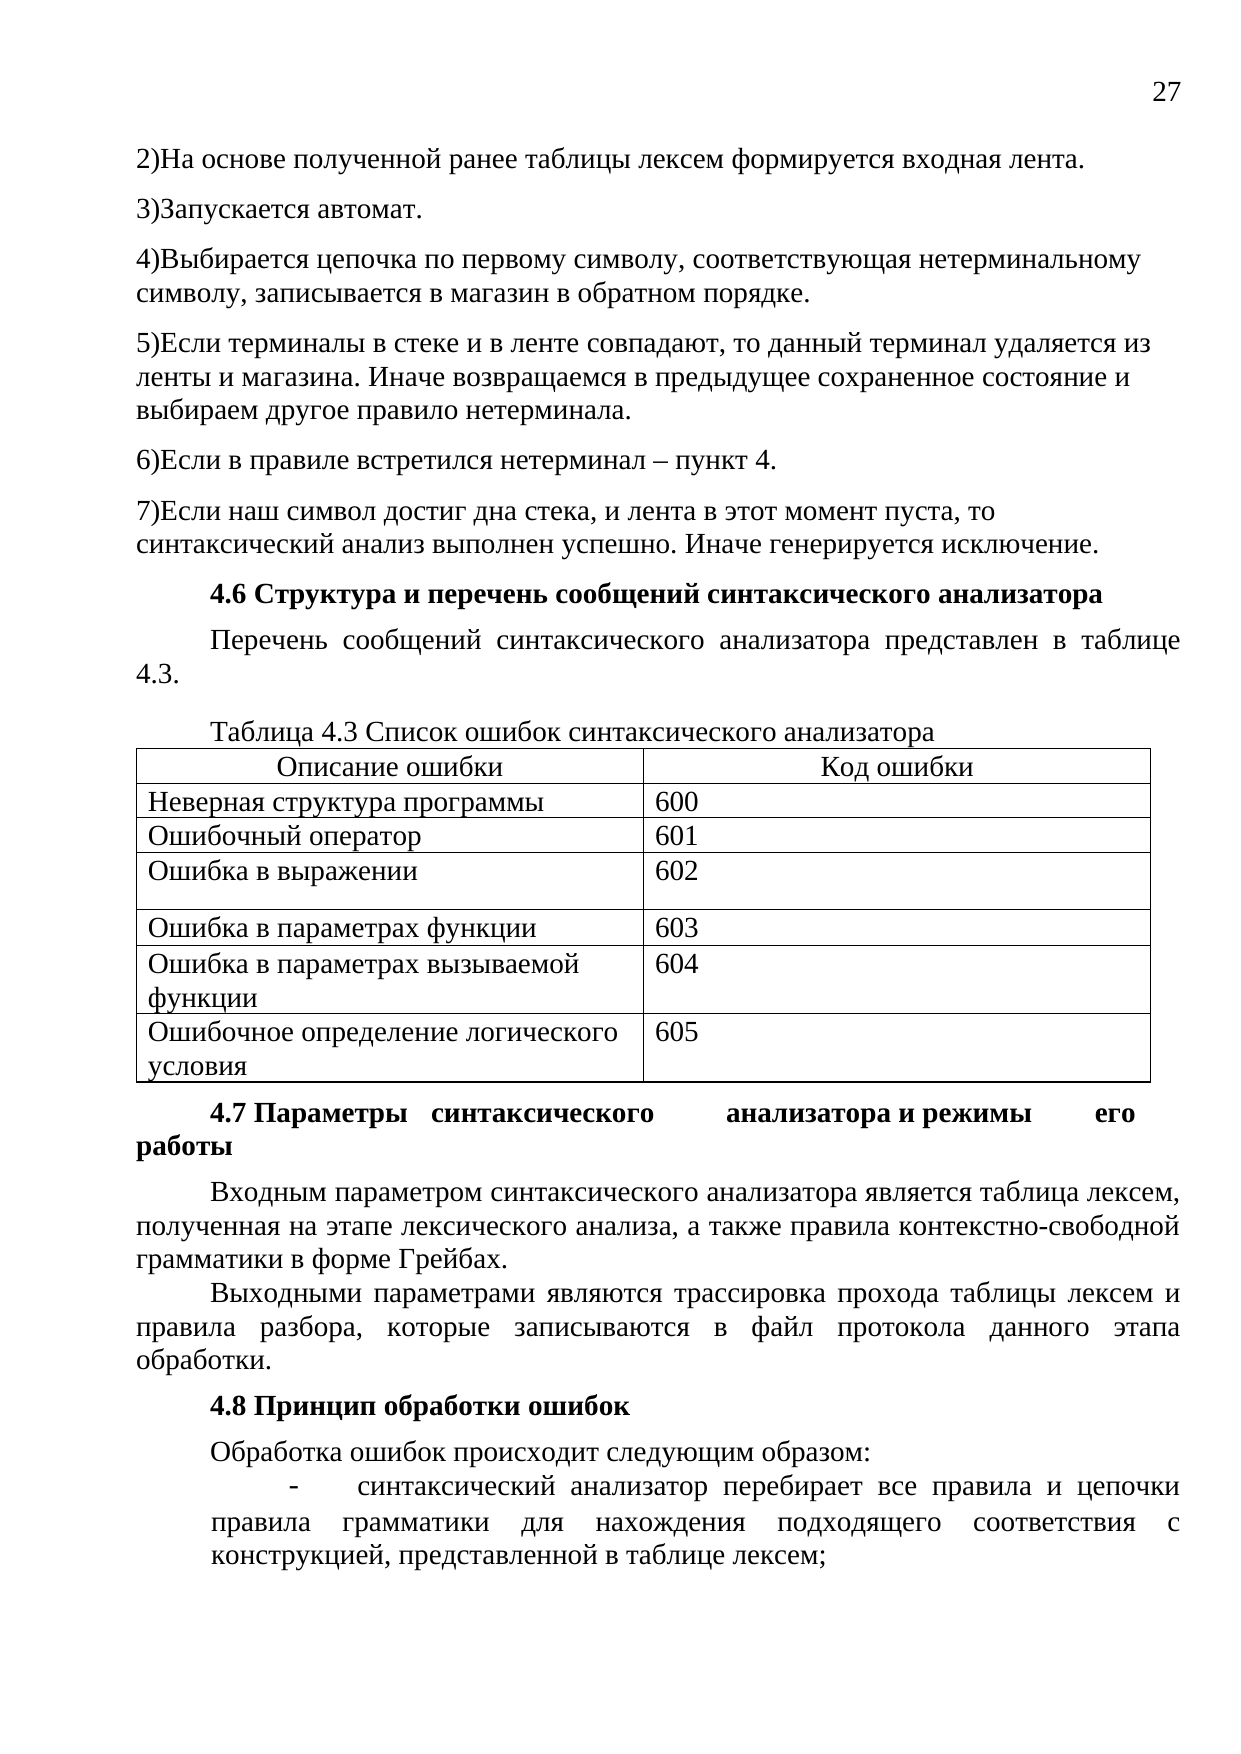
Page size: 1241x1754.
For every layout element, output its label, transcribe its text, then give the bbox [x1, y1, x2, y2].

table_cell Неверная структура программы [137, 784, 643, 817]
text 6)Если в правиле встретился нетерминал – пункт 4. [136, 442, 1181, 476]
text 5)Если терминалы в стеке и в ленте совпадают, то данный терминал удаляется из ленты и магазина. Иначе возвращаемся в предыдущее сохраненное состояние и выбираем другое правило нетерминала. [136, 325, 1181, 426]
table_cell 603 [644, 910, 1150, 945]
subtitle 4.8 Принцип обработки ошибок [136, 1388, 1181, 1422]
table_cell Ошибка в параметрах функции [137, 910, 643, 945]
subtitle 4.6 Структура и перечень сообщений синтаксического анализатора [136, 576, 1181, 610]
table_cell Ошибка в параметрах вызываемой функции [137, 946, 643, 1013]
table_cell 604 [644, 946, 1150, 1013]
table_cell Ошибка в выражении [137, 853, 643, 909]
table_header Код ошибки [644, 749, 1150, 783]
text 7)Если наш символ достиг дна стека, и лента в этот момент пуста, то синтаксический анализ выполнен успешно. Иначе генерируется исключение. [136, 493, 1181, 560]
text 3)Запускается автомат. [136, 191, 1181, 225]
table_cell 602 [644, 853, 1150, 909]
text Выходными параметрами являются трассировка прохода таблицы лексем и правила разбора, которые записываются в файл протокола данного этапа обработки. [136, 1275, 1181, 1376]
list синтаксический анализатор перебирает все правила и цепочки правила грамматики для нахождения подходящего соответствия с конструкцией, представленной в таблице лексем; [211, 1468, 1181, 1571]
text Таблица 4.3 Список ошибок синтаксического анализатора [136, 714, 1181, 748]
table_cell 601 [644, 818, 1150, 852]
table_cell Ошибочный оператор [137, 818, 643, 852]
table_cell Ошибочное определение логического условия [137, 1014, 643, 1081]
table_cell 605 [644, 1014, 1150, 1081]
text Входным параметром синтаксического анализатора является таблица лексем, полученная на этапе лексического анализа, а также правила контекстно-свободной грамматики в форме Грейбах. [136, 1174, 1181, 1275]
text 2)На основе полученной ранее таблицы лексем формируется входная лента. [136, 141, 1181, 174]
table_header Описание ошибки [137, 749, 643, 783]
subtitle 4.7 Параметры синтаксического анализатора и режимы его работы [136, 1095, 1181, 1162]
table_cell 600 [644, 784, 1150, 817]
text 4)Выбирается цепочка по первому символу, соответствующая нетерминальному символу, записывается в магазин в обратном порядке. [136, 241, 1181, 308]
text Обработка ошибок происходит следующим образом: [136, 1434, 1181, 1468]
text Перечень сообщений синтаксического анализатора представлен в таблице 4.3. [136, 622, 1181, 689]
